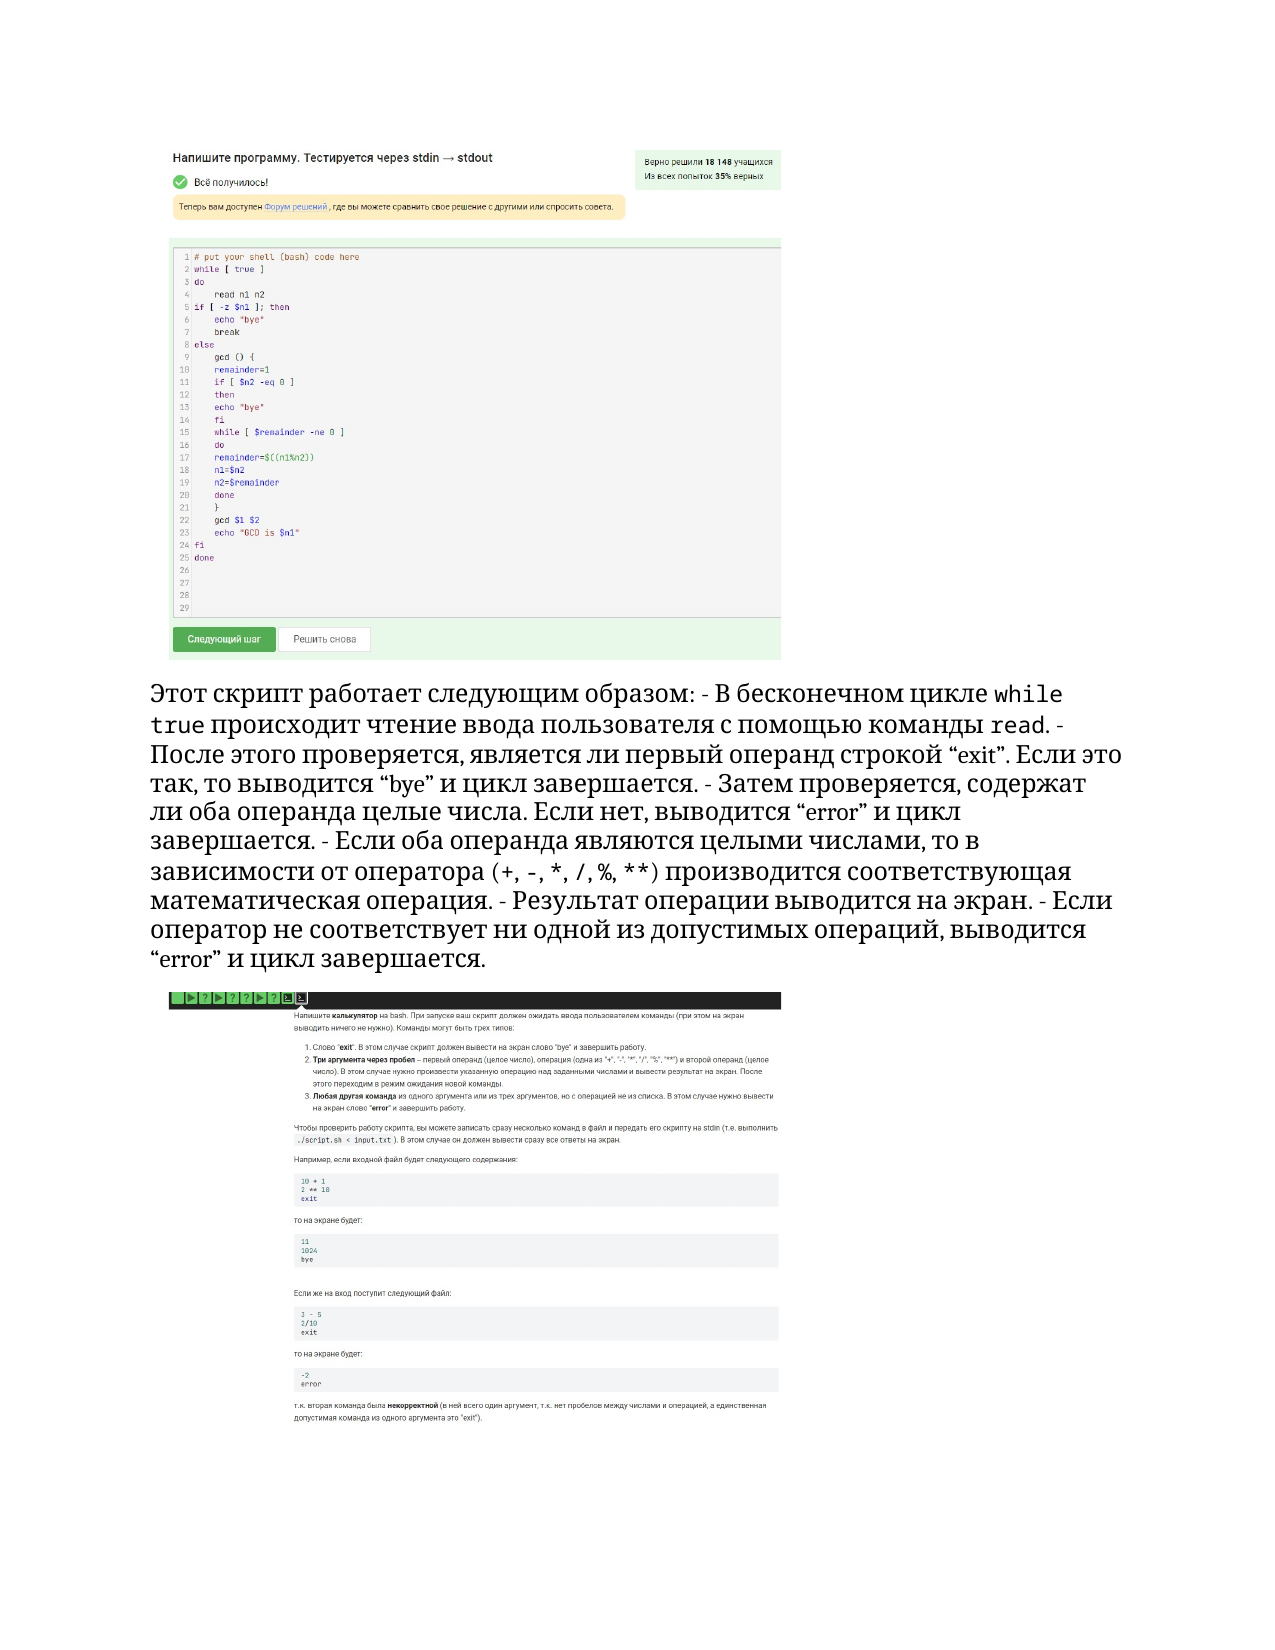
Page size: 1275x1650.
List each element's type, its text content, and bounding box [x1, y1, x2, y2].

picture [168, 992, 782, 1431]
text Этот скрипт работает следующим образом: - В бесконечном цикле while true происходит чтение ввода пользователя с помощью команды read. - После этого проверяется, является ли первый операнд строкой “exit”. Если это так, то выводится “bye” и цикл завершается. - Затем проверяется, содержат ли оба операнда целые числа. Если нет, выводится “error” и цикл завершается. - Если оба операнда являются целыми числами, то в зависимости от оператора (+, -, *, /, %, **) производится соответствующая математическая операция. - Результат операции выводится на экран. - Если оператор не соответствует ни одной из допустимых операций, выводится “error” и цикл завершается. [150, 678, 1125, 973]
picture [168, 150, 782, 660]
